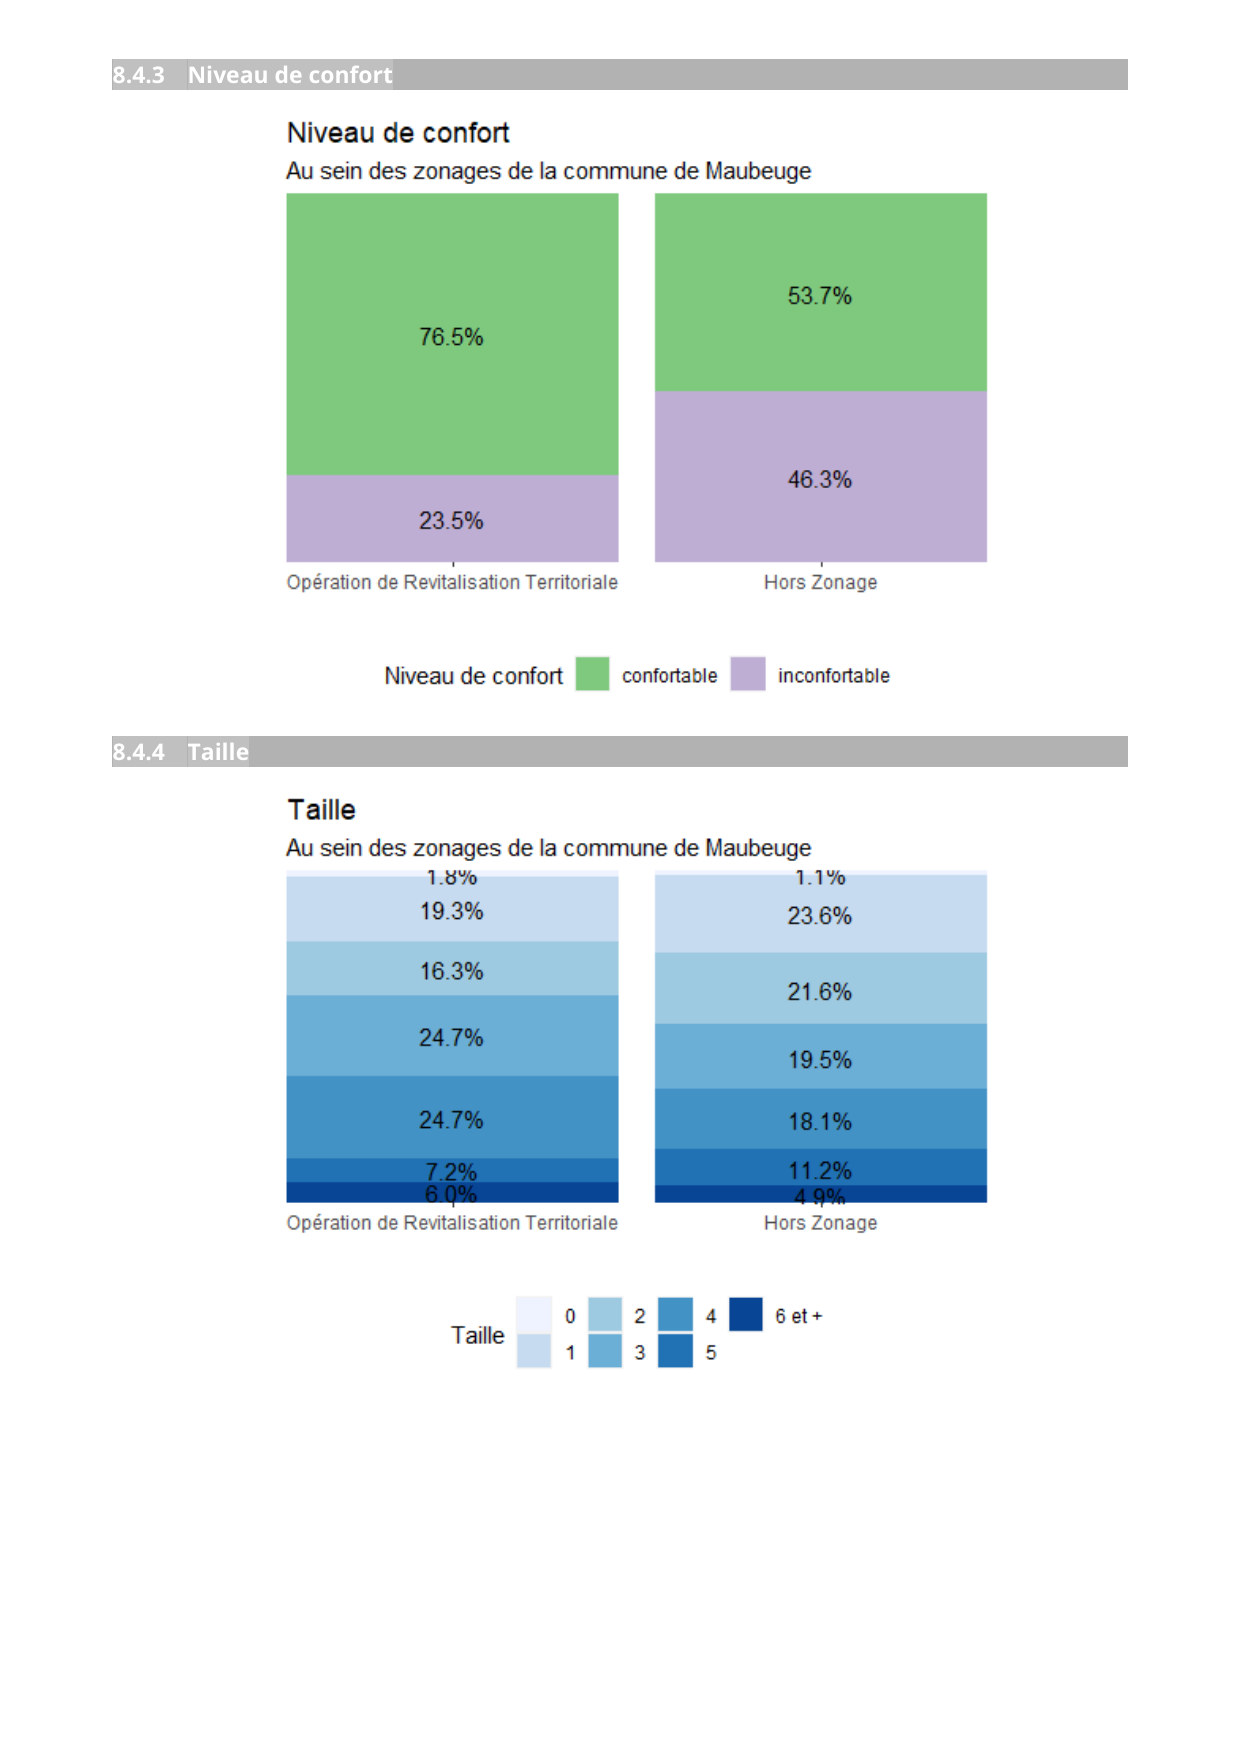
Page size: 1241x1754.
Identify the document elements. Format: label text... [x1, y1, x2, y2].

subtitle 8.4.3 Niveau de confort [393, 59, 1128, 90]
subtitle 8.4.4 Taille [249, 736, 1128, 767]
picture [241, 786, 999, 1393]
picture [241, 109, 999, 716]
